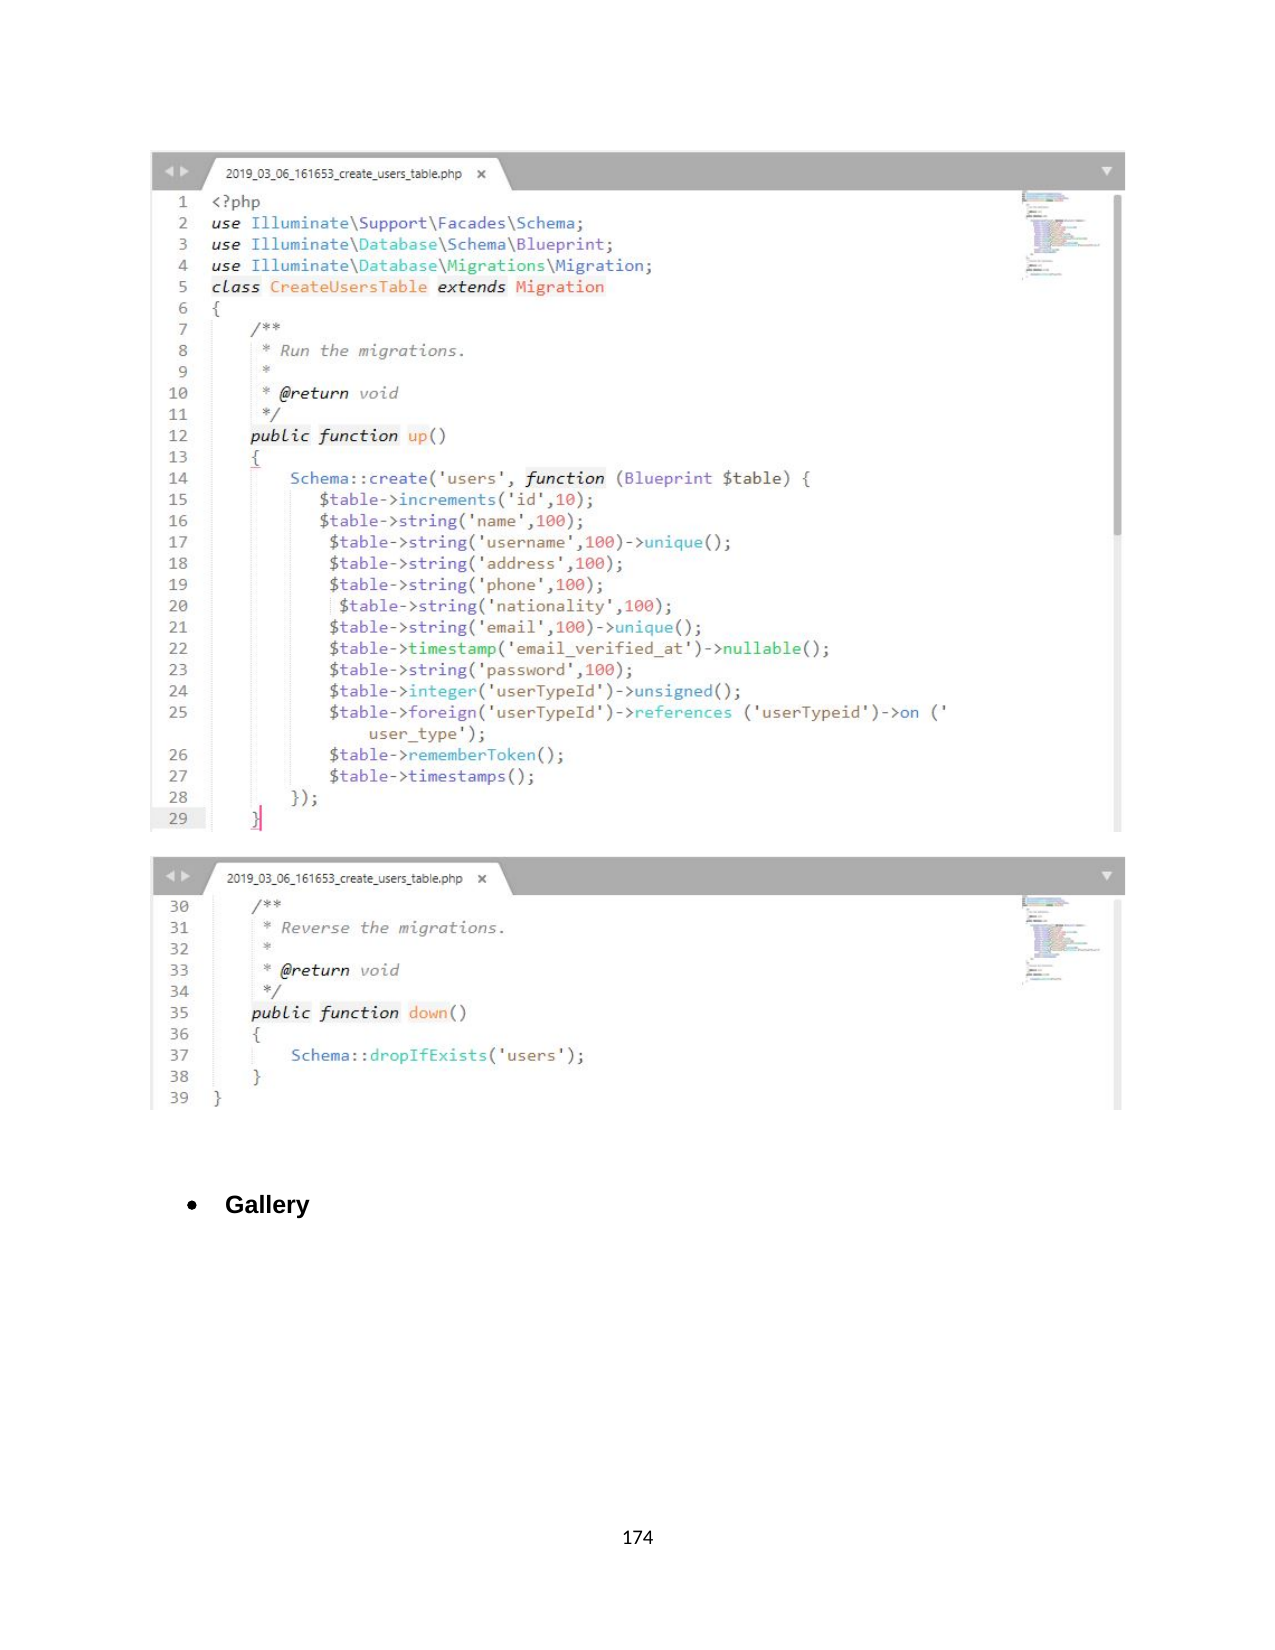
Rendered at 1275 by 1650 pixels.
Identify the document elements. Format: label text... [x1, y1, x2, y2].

picture [150, 150, 1125, 832]
list Gallery [187, 1191, 1125, 1219]
picture [150, 856, 1125, 1110]
